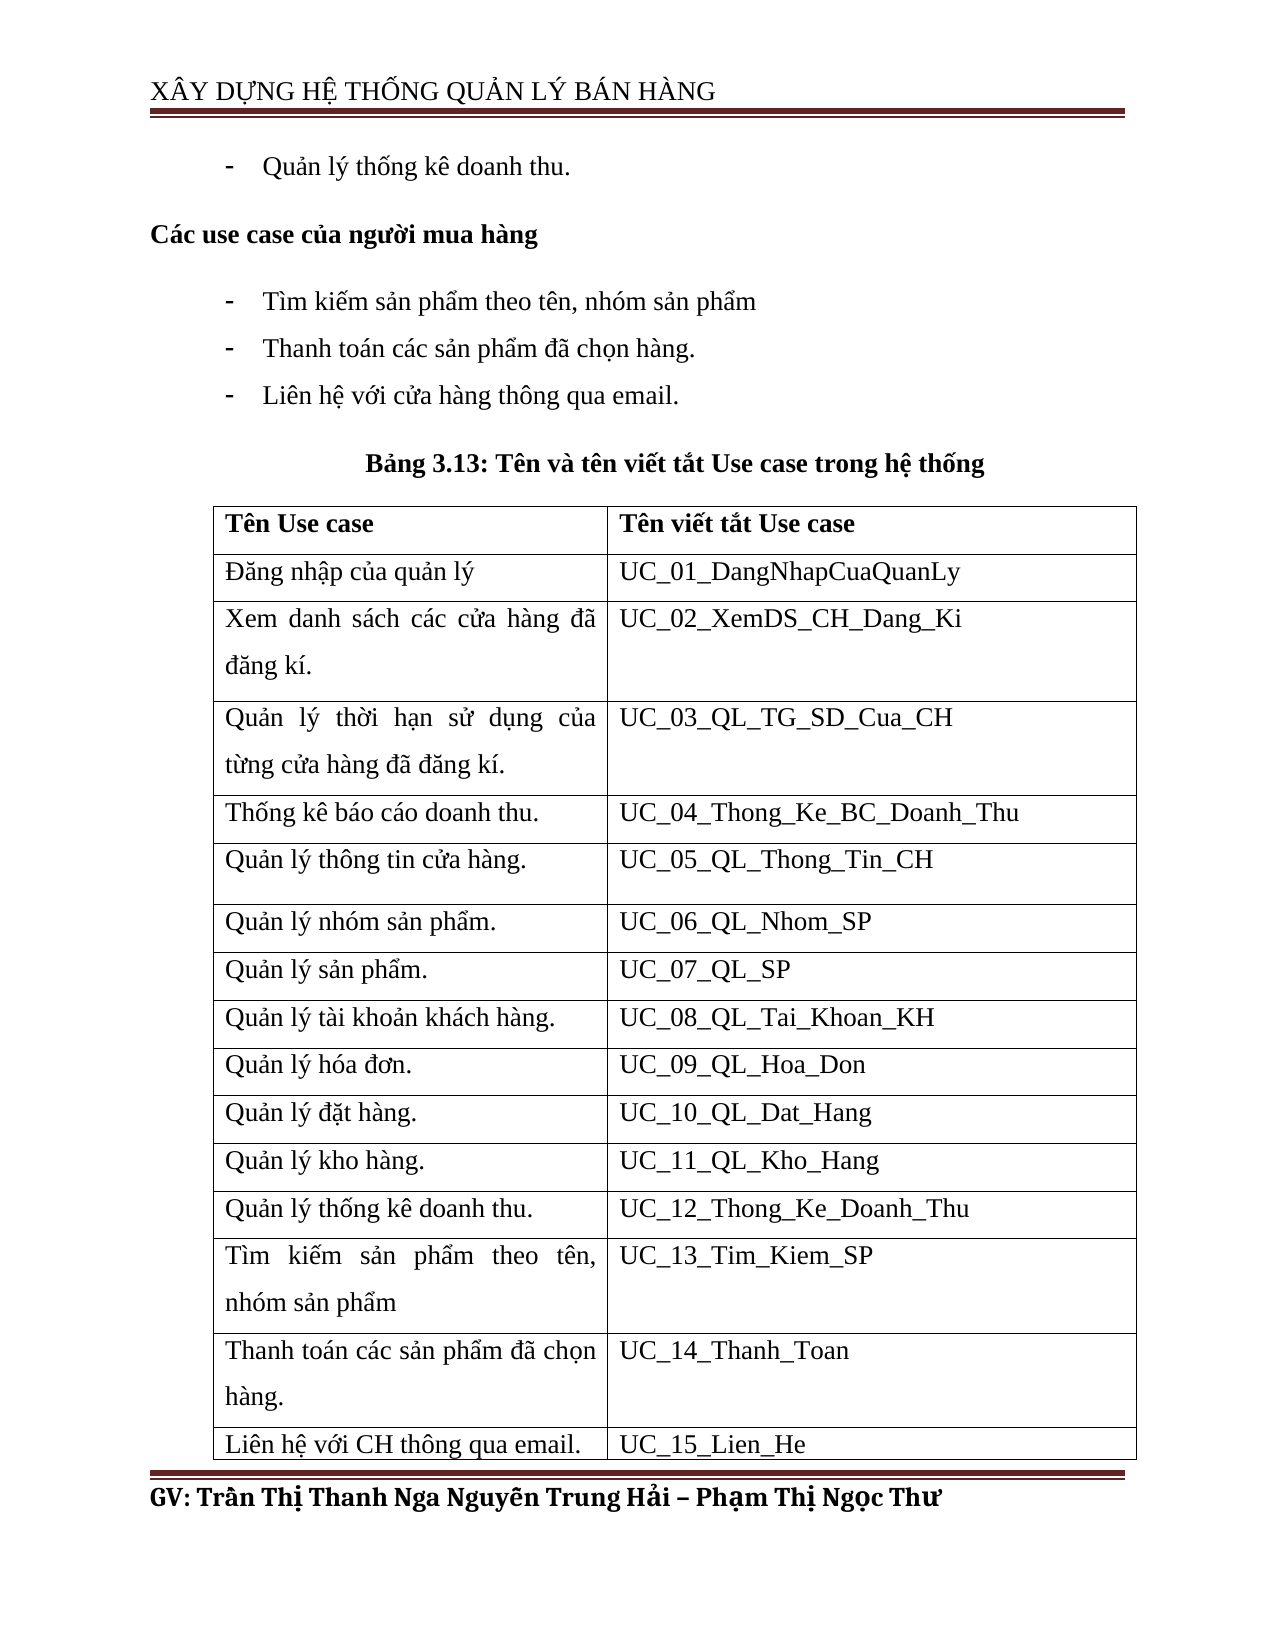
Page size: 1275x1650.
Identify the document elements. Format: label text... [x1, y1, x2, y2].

table_cell Thống kê báo cáo doanh thu. [214, 796, 607, 843]
table_cell Quản lý sản phẩm. [214, 953, 607, 1000]
table_header Tên viết tắt Use case [608, 507, 1136, 553]
table_cell UC_03_QL_TG_SD_Cua_CH [608, 702, 1136, 795]
table_cell Quản lý tài khoản khách hàng. [214, 1001, 607, 1047]
table_cell Quản lý thống kê doanh thu. [214, 1192, 607, 1238]
list Quản lý thống kê doanh thu. [225, 150, 1125, 181]
table_cell UC_05_QL_Thong_Tin_CH [608, 844, 1136, 904]
table_header Tên Use case [214, 507, 607, 553]
table_cell Quản lý đặt hàng. [214, 1096, 607, 1143]
table_cell UC_11_QL_Kho_Hang [608, 1144, 1136, 1191]
table_cell UC_12_Thong_Ke_Doanh_Thu [608, 1192, 1136, 1238]
table_cell Quản lý kho hàng. [214, 1144, 607, 1191]
list Liên hệ với cửa hàng thông qua email. [225, 379, 1125, 410]
table_cell Quản lý thời hạn sử dụng của từng cửa hàng đã đăng kí. [214, 702, 607, 795]
table_cell UC_04_Thong_Ke_BC_Doanh_Thu [608, 796, 1136, 843]
table_cell UC_07_QL_SP [608, 953, 1136, 1000]
table_cell Đăng nhập của quản lý [214, 555, 607, 601]
table_cell Thanh toán các sản phẩm đã chọn hàng. [214, 1334, 607, 1427]
table_cell Quản lý thông tin cửa hàng. [214, 844, 607, 904]
table_cell UC_15_Lien_He [608, 1428, 1136, 1459]
table_cell UC_06_QL_Nhom_SP [608, 905, 1136, 952]
list Thanh toán các sản phẩm đã chọn hàng. [225, 332, 1125, 363]
table_cell Tìm kiếm sản phẩm theo tên, nhóm sản phẩm [214, 1239, 607, 1333]
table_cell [214, 1428, 607, 1459]
table_cell UC_08_QL_Tai_Khoan_KH [608, 1001, 1136, 1047]
table_cell UC_14_Thanh_Toan [608, 1334, 1136, 1427]
table_cell UC_09_QL_Hoa_Don [608, 1049, 1136, 1095]
table_cell UC_10_QL_Dat_Hang [608, 1096, 1136, 1143]
text Các use case của người mua hàng [150, 218, 1125, 249]
table_cell Xem danh sách các cửa hàng đã đăng kí. [214, 602, 607, 701]
table_cell UC_13_Tim_Kiem_SP [608, 1239, 1136, 1333]
table_cell UC_01_DangNhapCuaQuanLy [608, 555, 1136, 601]
table_cell Quản lý hóa đơn. [214, 1049, 607, 1095]
table_cell UC_02_XemDS_CH_Dang_Ki [608, 602, 1136, 701]
list Tìm kiếm sản phẩm theo tên, nhóm sản phẩm [225, 285, 1125, 316]
table_cell Quản lý nhóm sản phẩm. [214, 905, 607, 952]
